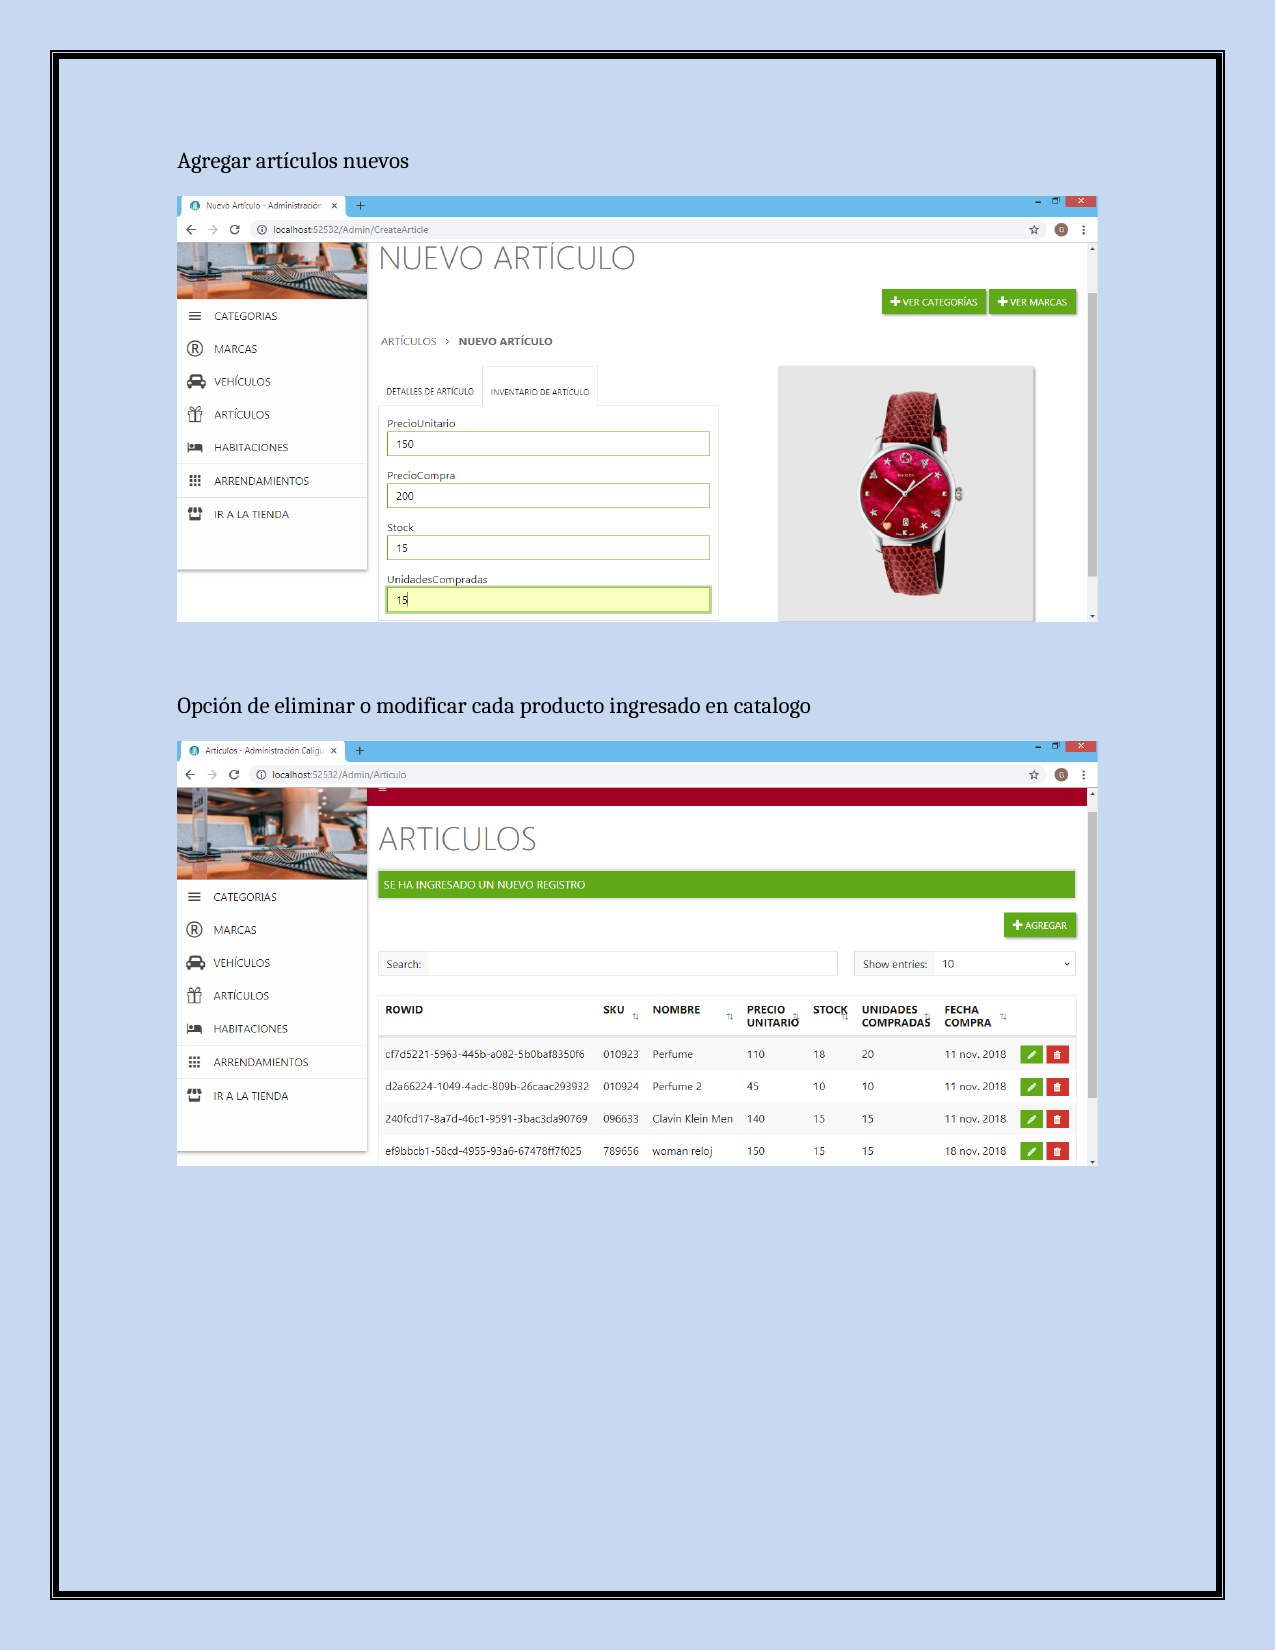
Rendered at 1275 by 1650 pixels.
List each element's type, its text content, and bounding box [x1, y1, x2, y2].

text Agregar artículos nuevos [177, 147, 1098, 174]
picture [177, 741, 1098, 1166]
text Opción de eliminar o modificar cada producto ingresado en catalogo [177, 693, 1098, 719]
picture [177, 196, 1098, 622]
